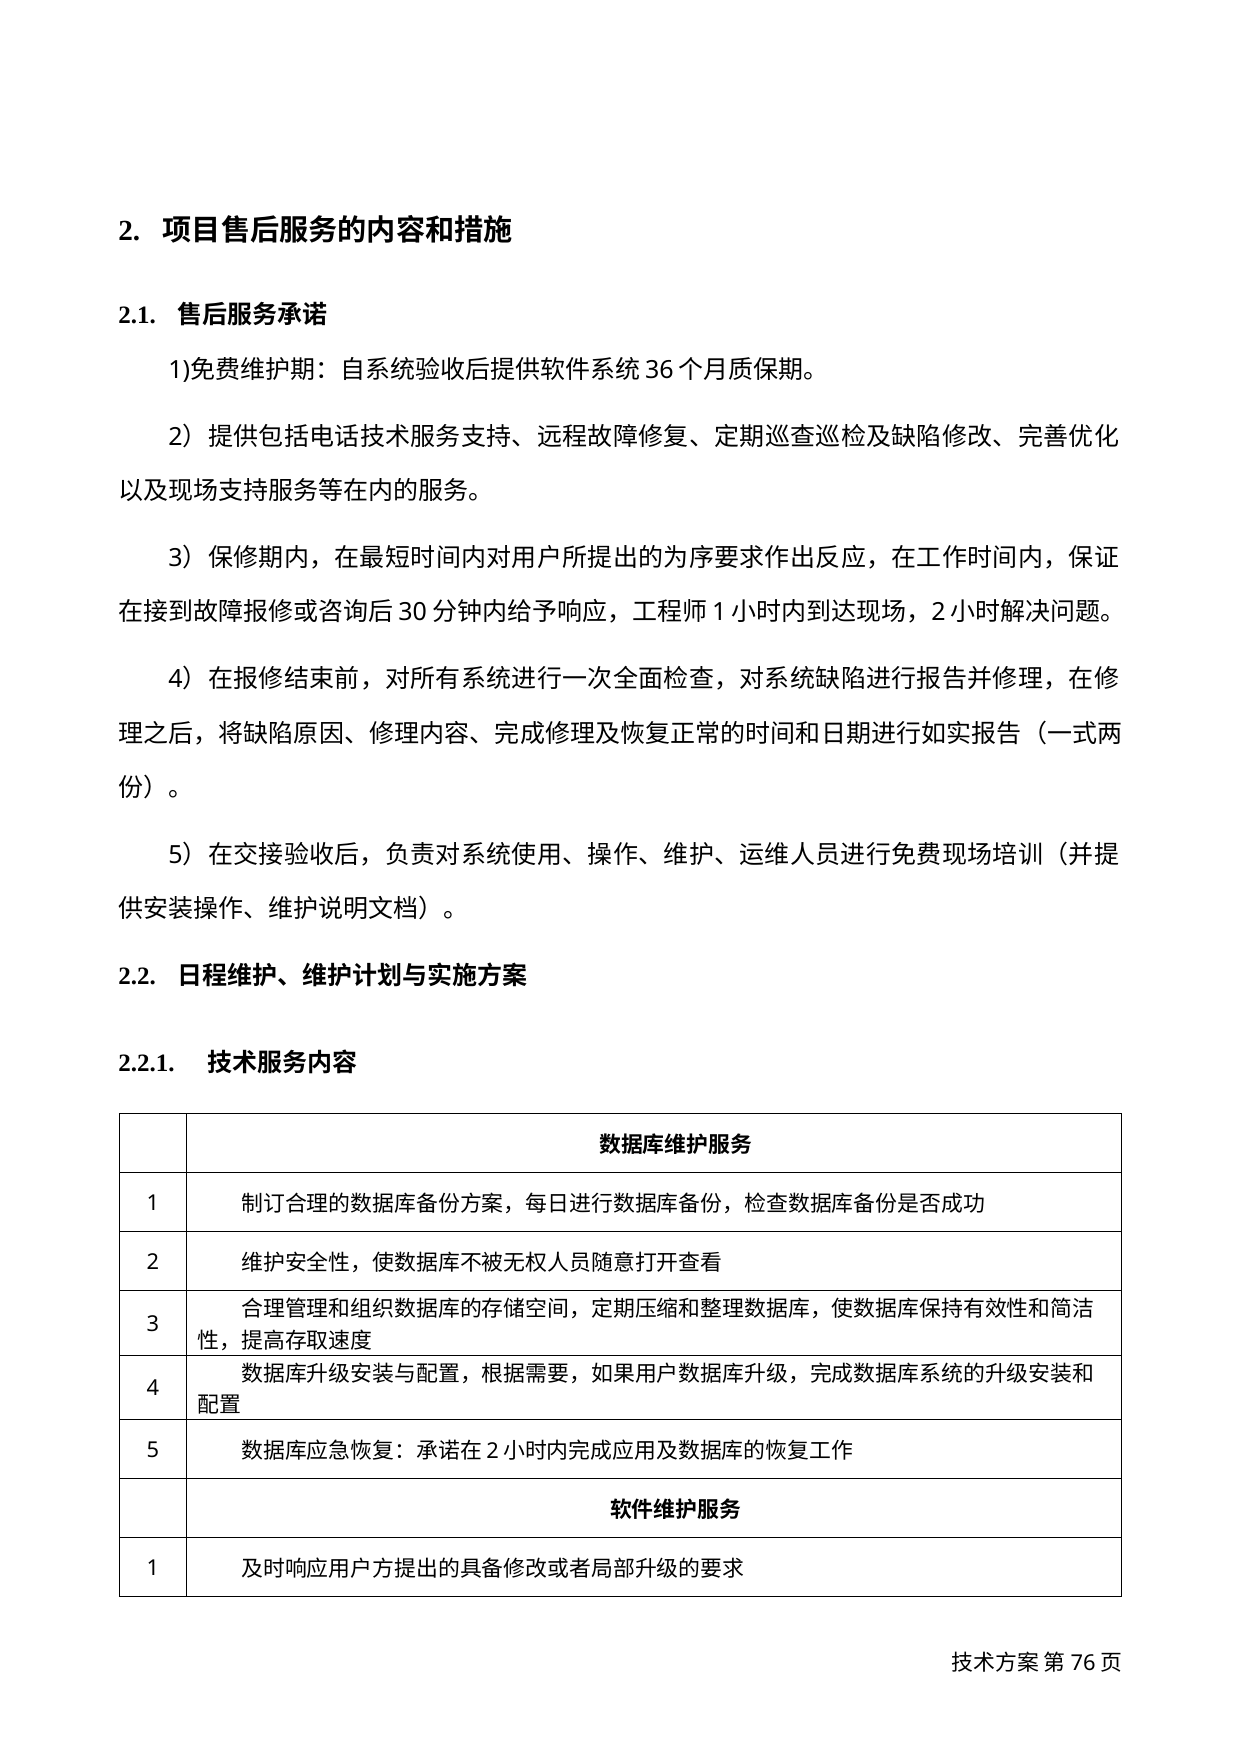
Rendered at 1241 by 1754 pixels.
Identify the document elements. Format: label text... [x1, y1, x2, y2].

text 5）在交接验收后，负责对系统使用、操作、维护、运维人员进行免费现场培训（并提供安装操作、维护说明文档）。 [118, 834, 1122, 925]
table_cell 1 [120, 1173, 186, 1231]
table_cell 及时响应用户方提出的具备修改或者局部升级的要求 [187, 1538, 1121, 1596]
table_cell 数据库应急恢复：承诺在2小时内完成应用及数据库的恢复工作 [187, 1420, 1121, 1478]
table_cell 5 [120, 1420, 186, 1478]
text 3）保修期内，在最短时间内对用户所提出的为序要求作出反应，在工作时间内，保证在接到故障报修或咨询后30分钟内给予响应，工程师1小时内到达现场，2小时解决问题。 [118, 537, 1122, 628]
table_header [120, 1114, 186, 1172]
subtitle 项目售后服务的内容和措施 [118, 193, 1122, 261]
table_cell [120, 1479, 186, 1537]
subtitle 日程维护、维护计划与实施方案 [118, 956, 1122, 992]
text 2）提供包括电话技术服务支持、远程故障修复、定期巡查巡检及缺陷修改、完善优化以及现场支持服务等在内的服务。 [118, 416, 1122, 507]
text 1)免费维护期：自系统验收后提供软件系统36个月质保期。 [118, 349, 1122, 386]
table_cell 2 [120, 1232, 186, 1290]
text 4）在报修结束前，对所有系统进行一次全面检查，对系统缺陷进行报告并修理，在修理之后，将缺陷原因、修理内容、完成修理及恢复正常的时间和日期进行如实报告（一式两份）。 [118, 659, 1122, 804]
table_header 数据库维护服务 [187, 1114, 1121, 1172]
table_cell 制订合理的数据库备份方案，每日进行数据库备份，检查数据库备份是否成功 [187, 1173, 1121, 1231]
table_cell 合理管理和组织数据库的存储空间，定期压缩和整理数据库，使数据库保持有效性和简洁性，提高存取速度 [187, 1291, 1121, 1354]
table_cell 数据库升级安装与配置，根据需要，如果用户数据库升级，完成数据库系统的升级安装和配置 [187, 1356, 1121, 1419]
table_cell 4 [120, 1356, 186, 1419]
table_cell 1 [120, 1538, 186, 1596]
subtitle 售后服务承诺 [118, 295, 1122, 331]
table_cell 3 [120, 1291, 186, 1354]
table_cell 维护安全性，使数据库不被无权人员随意打开查看 [187, 1232, 1121, 1290]
table_cell 软件维护服务 [187, 1479, 1121, 1537]
subtitle 技术服务内容 [118, 1027, 1122, 1095]
